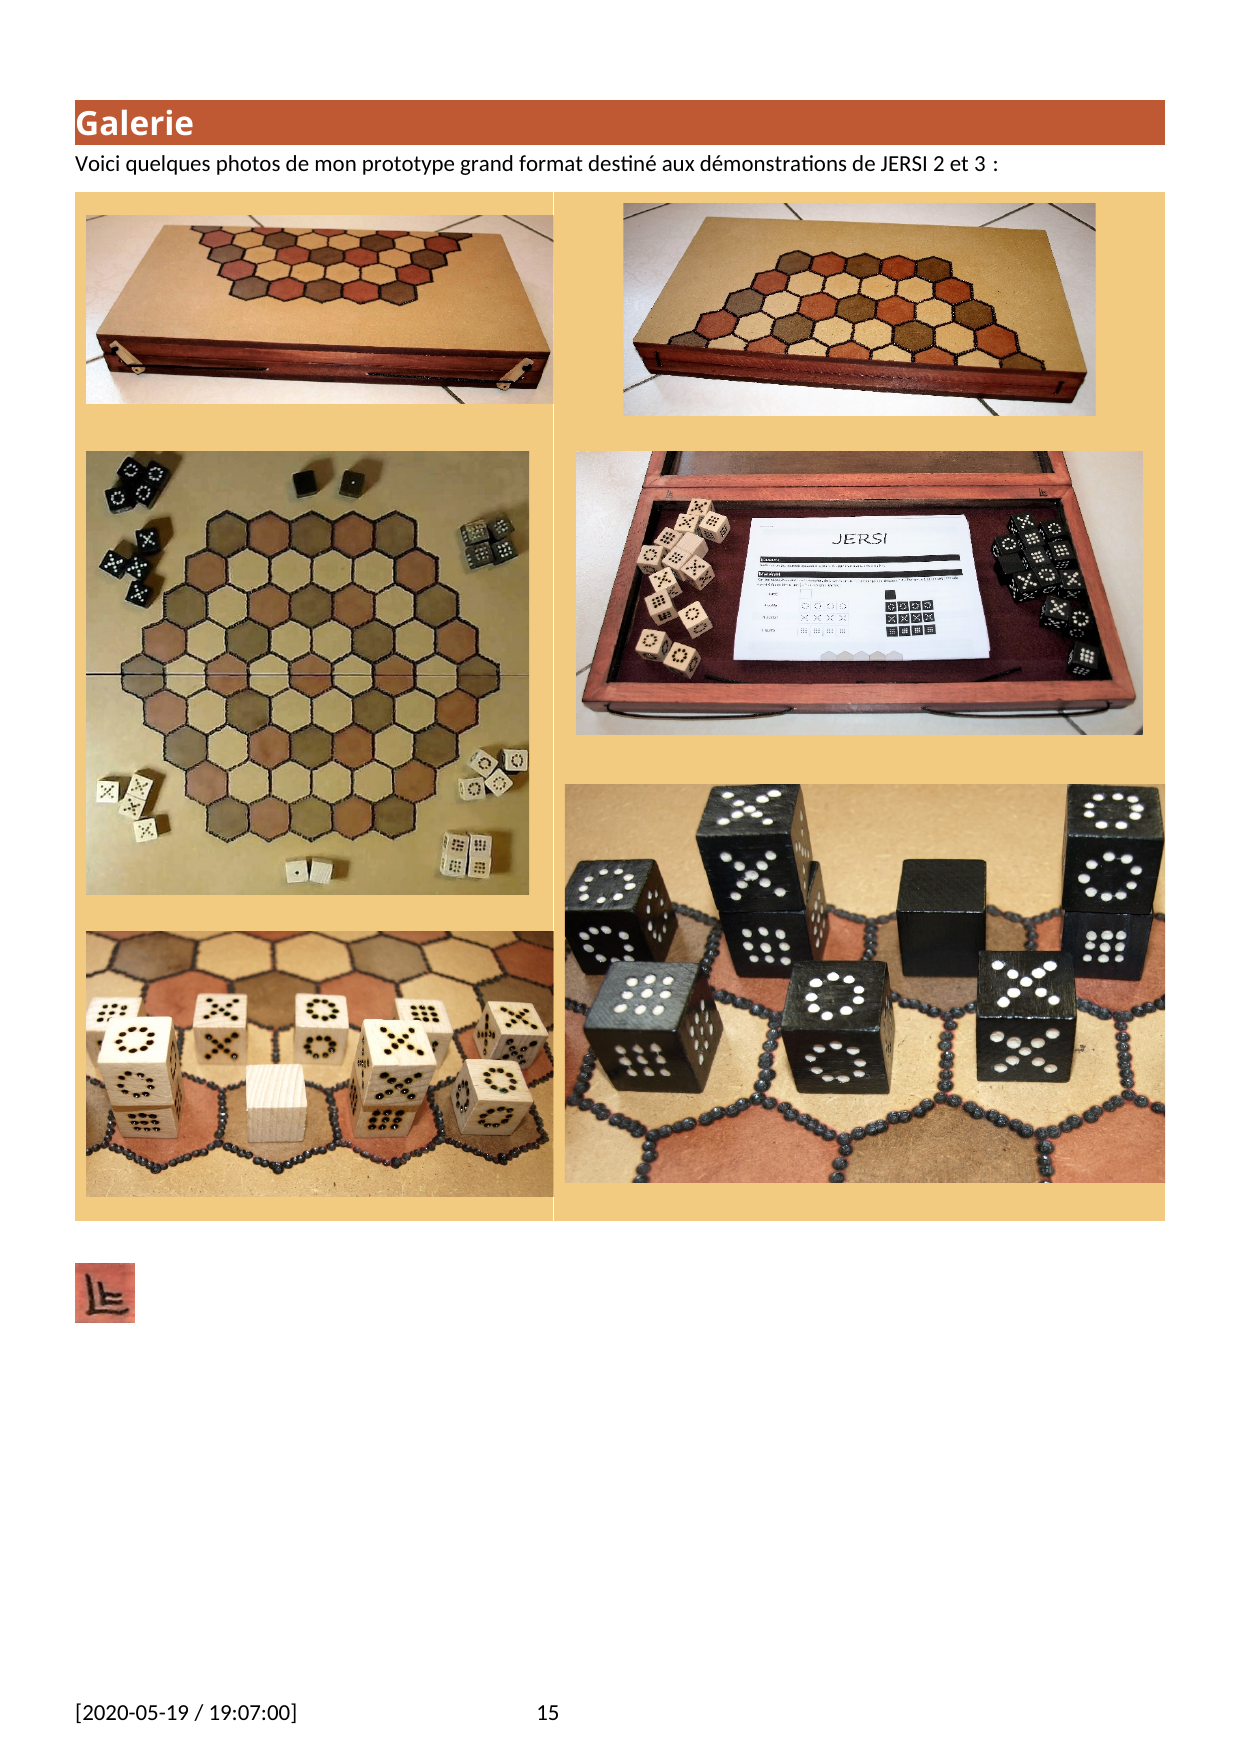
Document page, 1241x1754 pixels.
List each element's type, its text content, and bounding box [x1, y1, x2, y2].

table_cell [554, 440, 1165, 759]
picture [86, 931, 554, 1197]
picture [86, 215, 554, 404]
table_header [554, 192, 1165, 440]
table_cell [75, 919, 553, 1221]
table_cell [75, 440, 553, 919]
subtitle Galerie [194, 100, 1165, 145]
picture [623, 203, 1096, 416]
picture [86, 451, 530, 895]
picture [75, 1263, 135, 1323]
table_header [75, 192, 553, 440]
text Voici quelques photos de mon prototype grand format destiné aux démonstrations de JERSI 2 et 3 : [75, 149, 1165, 177]
picture [576, 451, 1143, 735]
picture [564, 784, 1166, 1183]
table_cell [554, 759, 1165, 1221]
